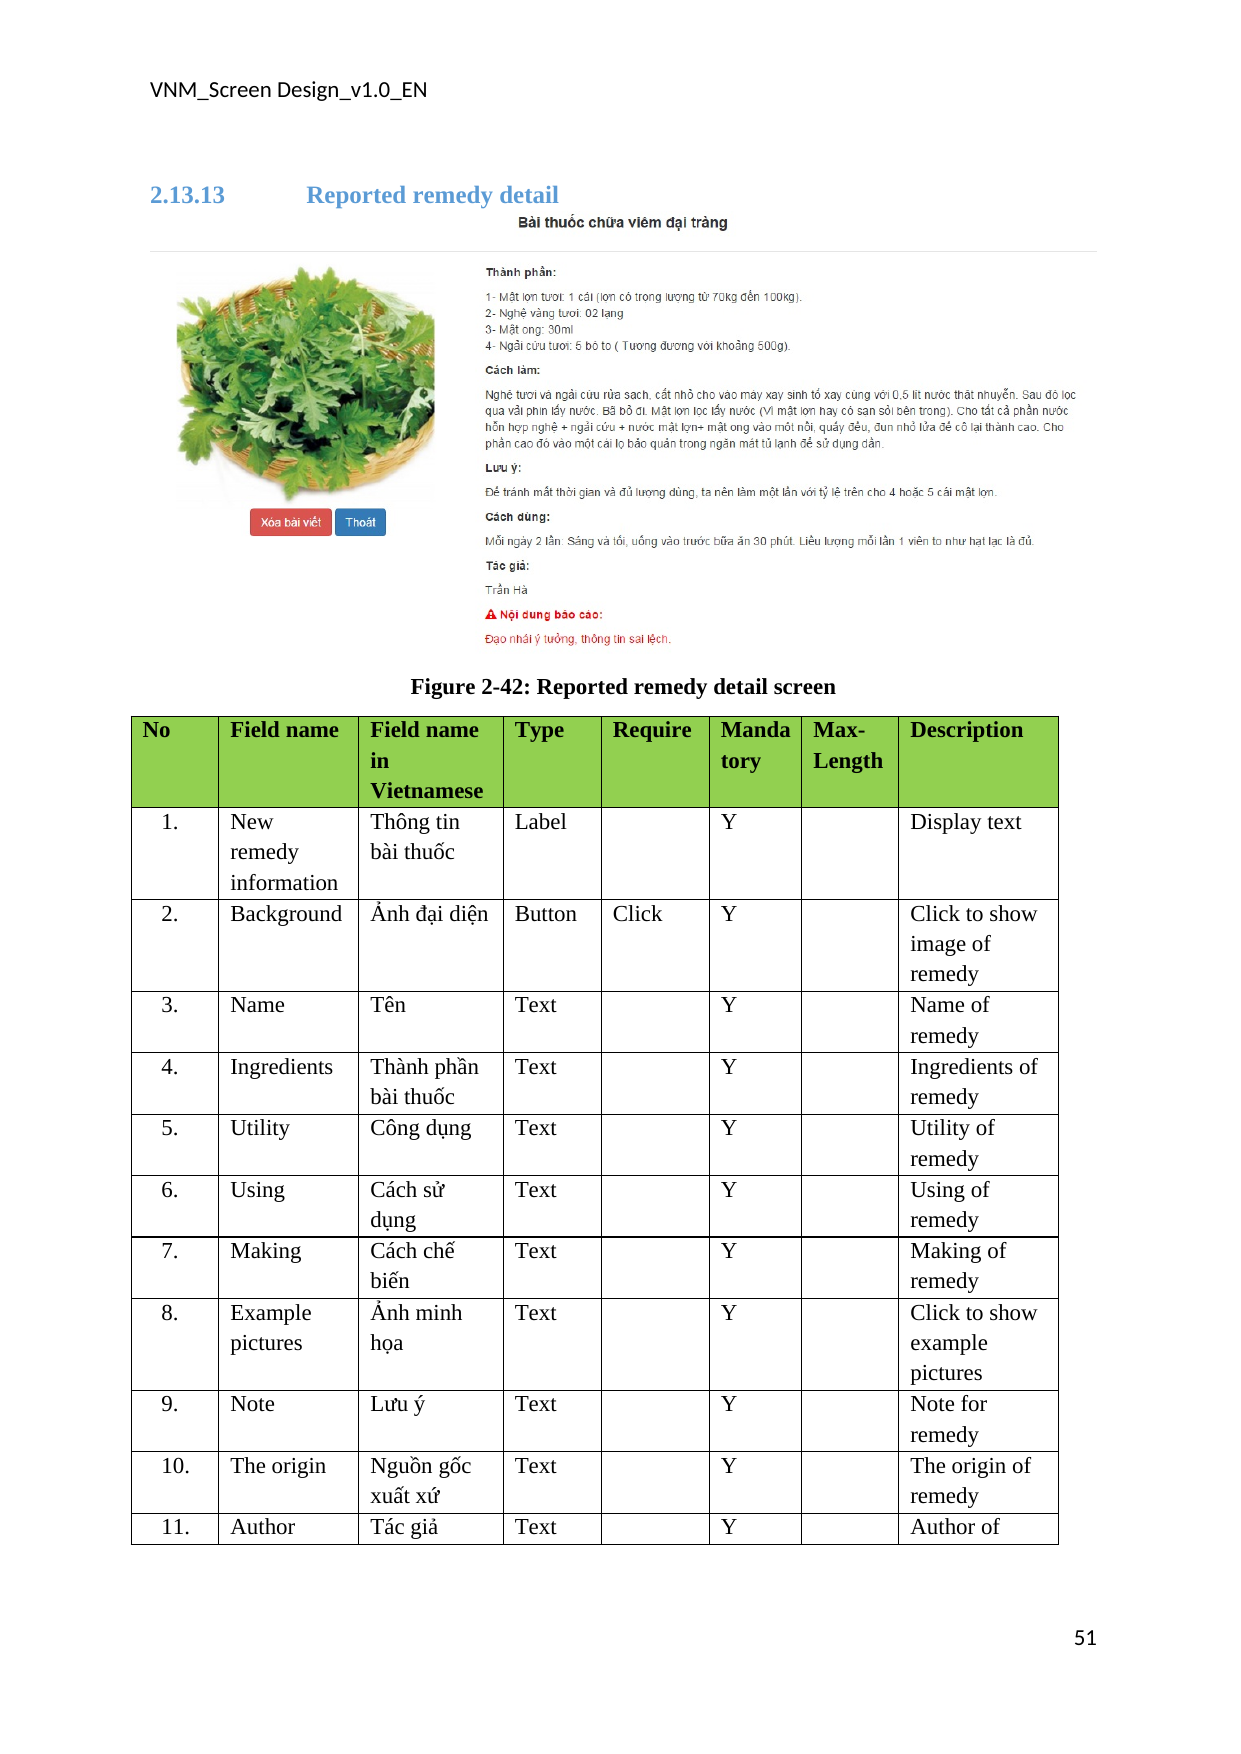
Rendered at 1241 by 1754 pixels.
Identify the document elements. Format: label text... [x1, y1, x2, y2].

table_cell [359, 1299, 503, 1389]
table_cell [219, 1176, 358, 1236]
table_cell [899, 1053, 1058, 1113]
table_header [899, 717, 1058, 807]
picture [150, 211, 1097, 654]
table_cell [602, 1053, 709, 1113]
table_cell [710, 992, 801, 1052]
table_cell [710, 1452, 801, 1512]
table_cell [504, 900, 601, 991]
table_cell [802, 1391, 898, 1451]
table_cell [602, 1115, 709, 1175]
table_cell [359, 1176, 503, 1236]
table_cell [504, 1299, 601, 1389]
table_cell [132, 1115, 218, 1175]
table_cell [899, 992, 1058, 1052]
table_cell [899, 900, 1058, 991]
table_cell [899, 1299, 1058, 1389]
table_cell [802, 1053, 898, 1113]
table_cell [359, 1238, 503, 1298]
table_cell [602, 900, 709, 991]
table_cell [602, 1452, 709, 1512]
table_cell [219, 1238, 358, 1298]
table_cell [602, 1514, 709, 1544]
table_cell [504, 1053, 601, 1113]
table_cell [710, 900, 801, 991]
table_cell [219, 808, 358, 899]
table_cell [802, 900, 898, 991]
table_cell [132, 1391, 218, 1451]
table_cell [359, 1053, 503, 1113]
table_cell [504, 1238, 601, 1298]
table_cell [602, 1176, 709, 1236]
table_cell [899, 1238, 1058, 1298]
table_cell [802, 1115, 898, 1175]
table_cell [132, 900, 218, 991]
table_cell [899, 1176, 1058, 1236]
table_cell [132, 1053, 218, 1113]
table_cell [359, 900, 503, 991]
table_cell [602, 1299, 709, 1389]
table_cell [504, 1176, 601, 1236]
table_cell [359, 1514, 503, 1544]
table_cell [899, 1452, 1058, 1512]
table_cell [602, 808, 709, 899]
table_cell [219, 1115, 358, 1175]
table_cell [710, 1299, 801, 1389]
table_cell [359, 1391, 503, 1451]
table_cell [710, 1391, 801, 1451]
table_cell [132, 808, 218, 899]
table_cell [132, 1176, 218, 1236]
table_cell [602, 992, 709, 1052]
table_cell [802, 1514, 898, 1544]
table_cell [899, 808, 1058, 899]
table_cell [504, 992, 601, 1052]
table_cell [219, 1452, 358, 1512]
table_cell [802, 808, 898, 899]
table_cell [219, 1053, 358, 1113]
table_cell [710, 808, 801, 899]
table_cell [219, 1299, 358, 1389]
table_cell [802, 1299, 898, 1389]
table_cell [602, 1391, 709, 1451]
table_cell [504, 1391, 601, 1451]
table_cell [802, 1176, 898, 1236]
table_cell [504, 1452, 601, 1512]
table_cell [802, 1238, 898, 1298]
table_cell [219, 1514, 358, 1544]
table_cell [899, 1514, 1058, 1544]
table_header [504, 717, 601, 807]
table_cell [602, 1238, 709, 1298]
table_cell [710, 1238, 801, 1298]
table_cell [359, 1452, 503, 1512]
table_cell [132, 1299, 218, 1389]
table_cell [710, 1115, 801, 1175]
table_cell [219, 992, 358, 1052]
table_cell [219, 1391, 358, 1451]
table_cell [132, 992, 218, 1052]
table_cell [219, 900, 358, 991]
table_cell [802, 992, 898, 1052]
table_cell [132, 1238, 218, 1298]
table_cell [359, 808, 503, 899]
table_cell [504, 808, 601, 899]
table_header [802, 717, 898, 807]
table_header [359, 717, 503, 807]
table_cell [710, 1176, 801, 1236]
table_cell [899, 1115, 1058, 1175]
subtitle Reported remedy detail [150, 180, 1097, 209]
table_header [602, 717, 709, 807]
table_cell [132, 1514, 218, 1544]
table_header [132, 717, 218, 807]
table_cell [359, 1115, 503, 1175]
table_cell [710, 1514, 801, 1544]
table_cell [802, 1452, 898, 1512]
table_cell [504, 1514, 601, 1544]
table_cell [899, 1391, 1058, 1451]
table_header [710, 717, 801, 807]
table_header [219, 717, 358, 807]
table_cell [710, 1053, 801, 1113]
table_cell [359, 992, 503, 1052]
text Figure 2-42: Reported remedy detail screen [150, 673, 1097, 699]
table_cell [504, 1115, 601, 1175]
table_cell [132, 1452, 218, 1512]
